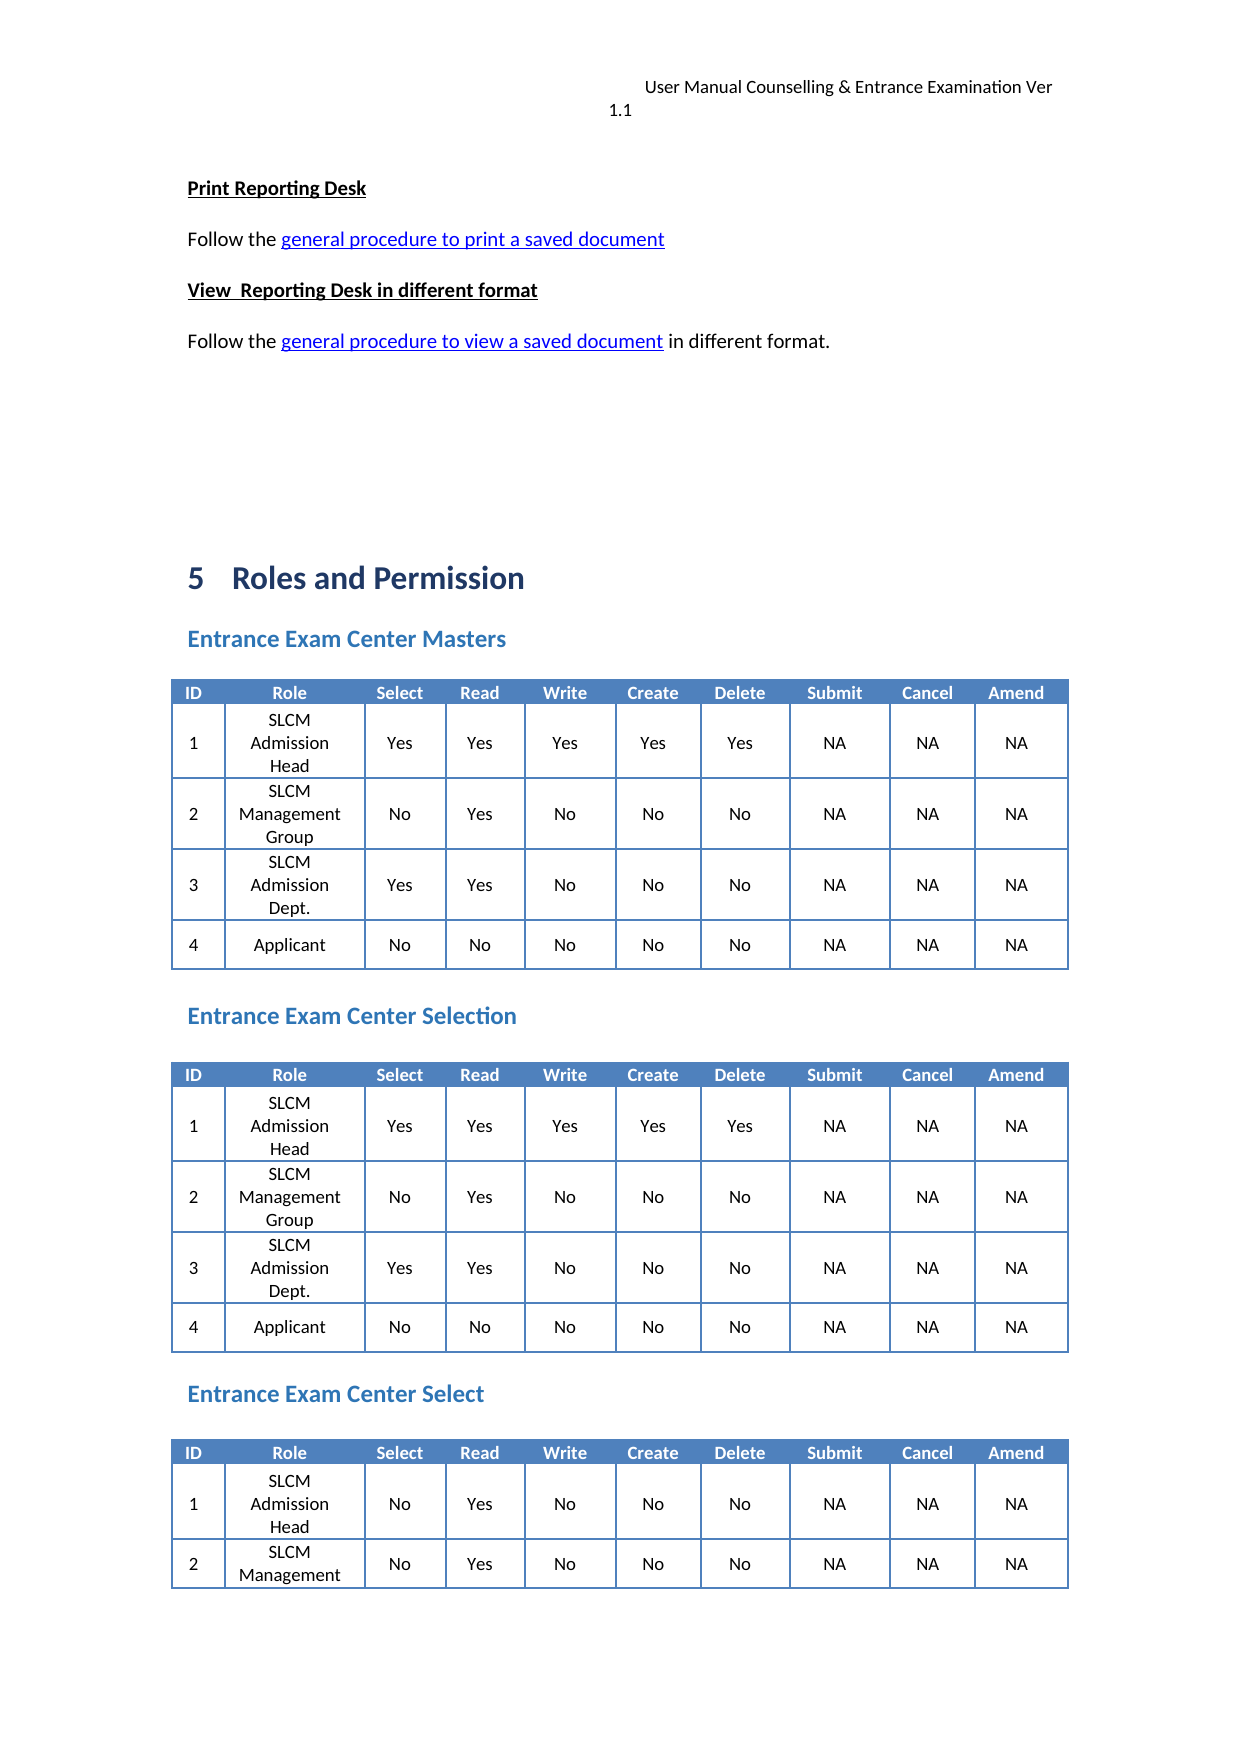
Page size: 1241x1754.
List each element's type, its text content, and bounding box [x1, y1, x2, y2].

table_cell No [617, 850, 700, 919]
table_cell No [617, 921, 700, 968]
table_cell Yes [447, 850, 524, 919]
table_cell No [617, 1304, 700, 1351]
table_cell No [526, 779, 615, 848]
table_header Create [617, 1441, 700, 1464]
table_cell Yes [447, 708, 524, 777]
table_cell NA [791, 1304, 889, 1351]
table_cell NA [891, 850, 974, 919]
table_cell No [617, 1469, 700, 1538]
table_cell Yes [366, 850, 445, 919]
table_cell Yes [617, 708, 700, 777]
text Entrance Exam Center Selection [187, 1001, 1053, 1031]
table_cell No [702, 1540, 789, 1587]
table_cell SLCM Management Group [226, 1162, 364, 1231]
table_cell No [702, 921, 789, 968]
table_header ID [173, 1441, 224, 1464]
table_cell Applicant [226, 921, 364, 968]
table_cell Yes [526, 1091, 615, 1160]
table_header Select [366, 681, 445, 704]
table_cell No [366, 1469, 445, 1538]
table_cell No [702, 850, 789, 919]
table_cell No [366, 1540, 445, 1587]
text View Reporting Desk in different format [187, 277, 1053, 302]
table_header Amend [976, 1064, 1067, 1087]
table_cell Yes [366, 1233, 445, 1302]
table_cell No [526, 1233, 615, 1302]
table_cell No [526, 1304, 615, 1351]
table_header Write [526, 1441, 615, 1464]
text Entrance Exam Center Masters [187, 623, 1053, 653]
table_cell 1 [173, 1091, 224, 1160]
table_cell No [526, 921, 615, 968]
table_cell 3 [173, 850, 224, 919]
text Follow the general procedure to print a saved document [187, 226, 1053, 252]
table_cell NA [791, 921, 889, 968]
text Entrance Exam Center Select [187, 1378, 1053, 1409]
table_cell 2 [173, 1162, 224, 1231]
table_cell No [366, 921, 445, 968]
table_header Create [617, 1064, 700, 1087]
table_cell Yes [447, 1540, 524, 1587]
table_cell NA [891, 1304, 974, 1351]
table_cell No [447, 921, 524, 968]
table_header ID [173, 681, 224, 704]
table_cell NA [976, 1233, 1067, 1302]
table_cell NA [976, 850, 1067, 919]
table_header Submit [791, 1064, 889, 1087]
table_cell No [702, 779, 789, 848]
table_cell 2 [173, 1540, 224, 1587]
table_header Delete [702, 1064, 789, 1087]
table_cell NA [891, 921, 974, 968]
table_cell Yes [526, 708, 615, 777]
table_cell SLCM Admission Head [226, 1469, 364, 1538]
table_cell NA [976, 921, 1067, 968]
text Print Reporting Desk [187, 175, 1053, 201]
table_cell NA [891, 1233, 974, 1302]
table_cell SLCM Admission Head [226, 708, 364, 777]
table_cell Applicant [226, 1304, 364, 1351]
table_cell No [526, 850, 615, 919]
table_cell NA [891, 1469, 974, 1538]
table_header Delete [702, 1441, 789, 1464]
table_header Write [526, 1064, 615, 1087]
text Follow the general procedure to view a saved document in different format. [187, 328, 1053, 353]
table_cell 1 [173, 708, 224, 777]
table_cell 1 [173, 1469, 224, 1538]
table_header Amend [976, 681, 1067, 704]
table_cell 2 [173, 779, 224, 848]
table_cell Yes [617, 1091, 700, 1160]
table_cell Yes [366, 1091, 445, 1160]
table_cell NA [791, 1469, 889, 1538]
table_cell NA [791, 1091, 889, 1160]
table_header Write [526, 681, 615, 704]
table_cell 3 [173, 1233, 224, 1302]
table_cell Yes [447, 779, 524, 848]
subtitle Roles and Permission [187, 557, 1053, 597]
table_cell NA [976, 1091, 1067, 1160]
table_cell NA [976, 1162, 1067, 1231]
table_cell NA [976, 1540, 1067, 1587]
table_cell Yes [447, 1162, 524, 1231]
table_cell No [702, 1304, 789, 1351]
table_header Submit [791, 1441, 889, 1464]
table_cell NA [891, 708, 974, 777]
table_cell No [526, 1540, 615, 1587]
table_cell NA [891, 1162, 974, 1231]
table_cell 4 [173, 921, 224, 968]
table_header Amend [976, 1441, 1067, 1464]
table_cell No [617, 1233, 700, 1302]
table_cell No [526, 1469, 615, 1538]
table_cell No [366, 1162, 445, 1231]
table_cell SLCM Admission Dept. [226, 1233, 364, 1302]
table_cell NA [791, 850, 889, 919]
table_cell NA [791, 1233, 889, 1302]
table_cell NA [891, 779, 974, 848]
table_header Read [447, 1064, 524, 1087]
table_header Select [366, 1441, 445, 1464]
table_cell No [447, 1304, 524, 1351]
table_header Read [447, 1441, 524, 1464]
table_cell Yes [447, 1233, 524, 1302]
table_cell No [366, 779, 445, 848]
table_cell No [702, 1469, 789, 1538]
table_cell NA [976, 708, 1067, 777]
table_cell NA [791, 708, 889, 777]
table_header Role [226, 1441, 364, 1464]
table_cell No [702, 1233, 789, 1302]
table_cell No [617, 779, 700, 848]
table_cell NA [891, 1091, 974, 1160]
table_cell NA [791, 1540, 889, 1587]
table_header Submit [791, 681, 889, 704]
table_header Select [366, 1064, 445, 1087]
table_header Cancel [891, 1064, 974, 1087]
table_header Role [226, 681, 364, 704]
table_cell No [366, 1304, 445, 1351]
table_cell No [702, 1162, 789, 1231]
table_cell SLCM Admission Head [226, 1091, 364, 1160]
table_cell NA [976, 1304, 1067, 1351]
table_header Cancel [891, 681, 974, 704]
table_cell NA [976, 1469, 1067, 1538]
table_cell Yes [702, 708, 789, 777]
table_cell NA [891, 1540, 974, 1587]
table_cell No [617, 1540, 700, 1587]
table_cell Yes [702, 1091, 789, 1160]
table_cell Yes [447, 1091, 524, 1160]
table_cell Yes [447, 1469, 524, 1538]
table_header Read [447, 681, 524, 704]
table_header Role [226, 1064, 364, 1087]
table_cell NA [791, 1162, 889, 1231]
table_cell SLCM Management Group [226, 779, 364, 848]
table_cell No [617, 1162, 700, 1231]
table_header Delete [702, 681, 789, 704]
table_header ID [173, 1064, 224, 1087]
table_cell NA [791, 779, 889, 848]
table_header Create [617, 681, 700, 704]
table_cell No [526, 1162, 615, 1231]
table_cell 4 [173, 1304, 224, 1351]
table_cell NA [976, 779, 1067, 848]
table_cell Yes [366, 708, 445, 777]
table_header Cancel [891, 1441, 974, 1464]
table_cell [226, 1540, 364, 1587]
table_cell SLCM Admission Dept. [226, 850, 364, 919]
